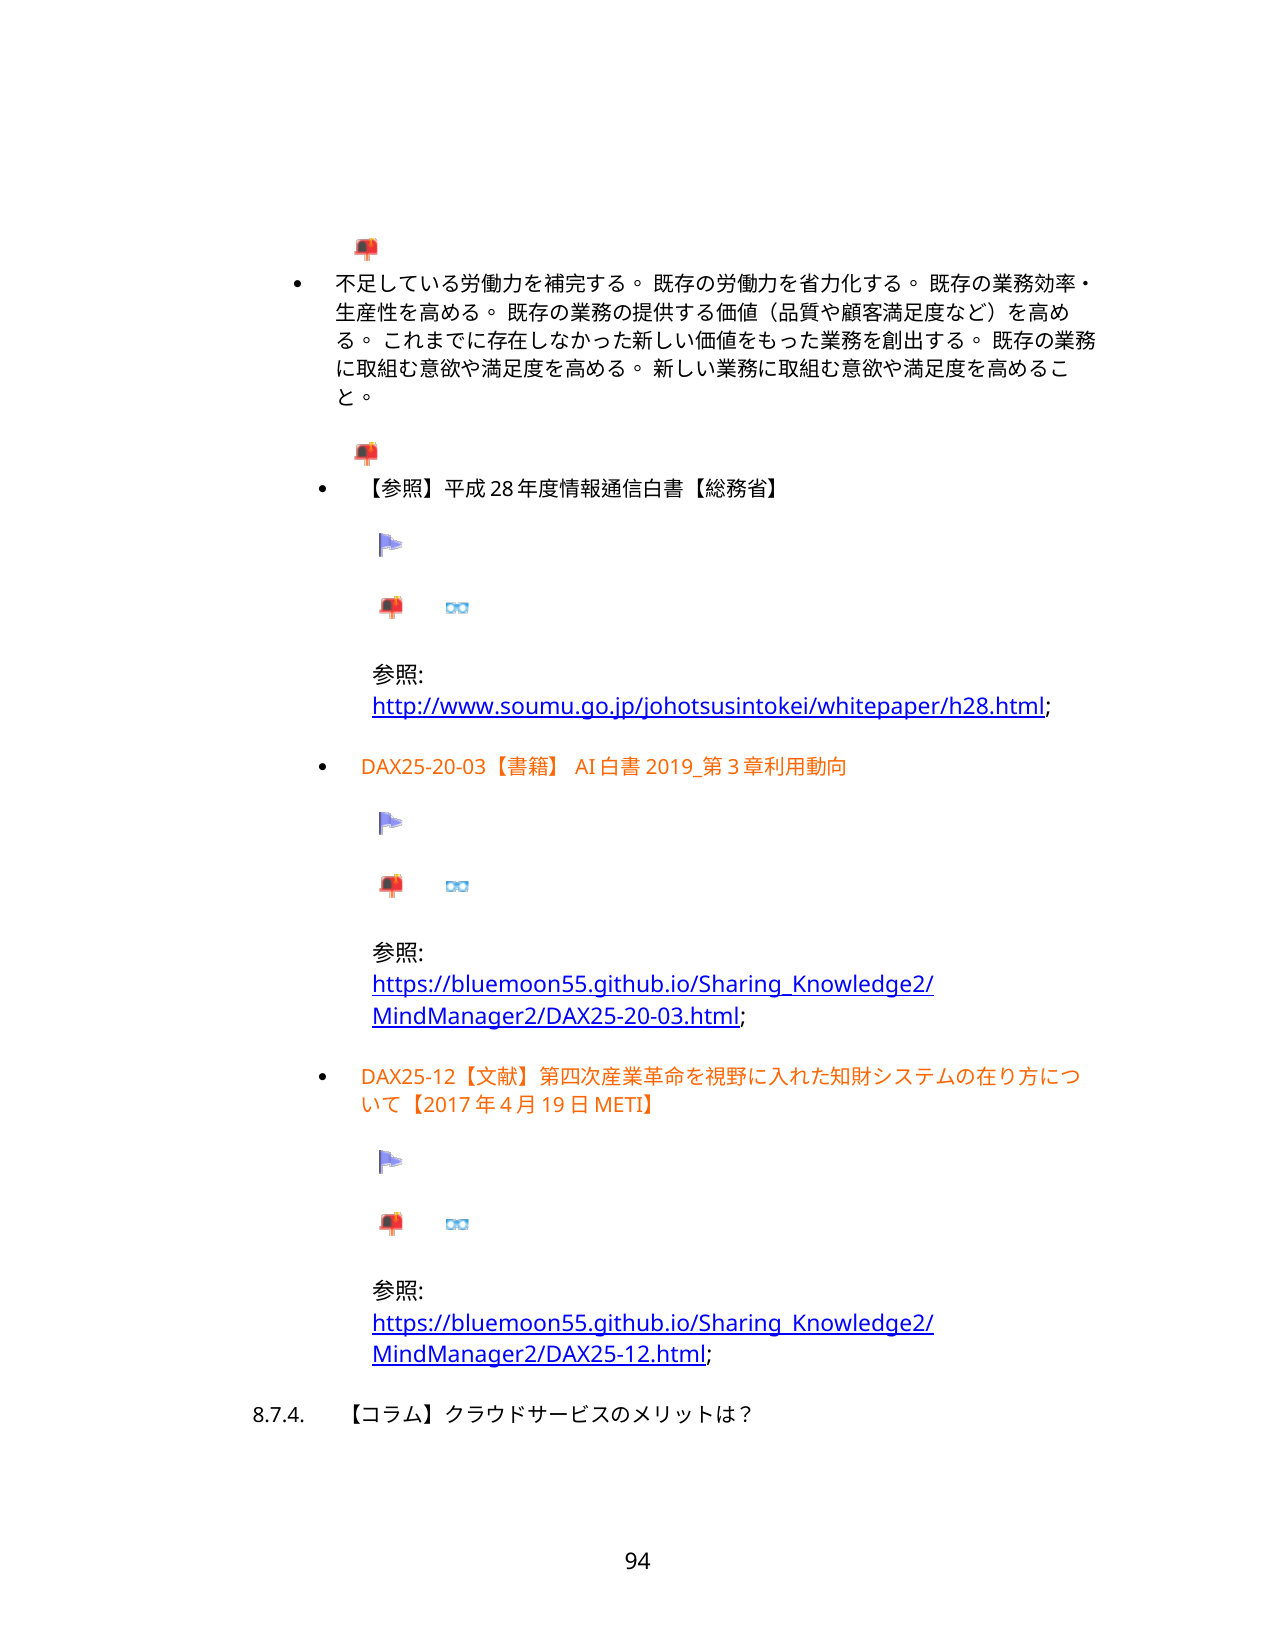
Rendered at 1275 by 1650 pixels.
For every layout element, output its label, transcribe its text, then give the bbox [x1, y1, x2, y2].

list DAX25-12【文献】第四次産業革命を視野に入れた知財システムの在り方について【2017年4月19日METI】 [319, 1062, 1098, 1119]
picture [354, 442, 378, 466]
picture [446, 874, 469, 898]
picture [379, 1212, 403, 1236]
list 参照: [372, 937, 1098, 968]
picture [379, 533, 403, 557]
picture [446, 596, 469, 619]
list DAX25-20-03【書籍】 AI白書2019_第3章利用動向 [319, 752, 1098, 781]
list 参照: [372, 659, 1098, 690]
picture [446, 1212, 469, 1236]
picture [354, 238, 378, 261]
picture [379, 874, 403, 898]
text http://www.soumu.go.jp/johotsusintokei/whitepaper/h28.html; [372, 690, 1098, 721]
list 参照: [372, 1275, 1098, 1306]
list 不足している労働力を補完する。 既存の労働力を省力化する。 既存の業務効率・生産性を高める。 既存の業務の提供する価値（品質や顧客満足度など）を高める。 これまでに存在しなかった新しい価値をもった業務を創出する。 既存の業務に取組む意欲や満足度を高める。 新しい業務に取組む意欲や満足度を高めること。 [294, 269, 1098, 411]
text https://bluemoon55.github.io/Sharing_Knowledge2/MindManager2/DAX25-12.html; [372, 1306, 1098, 1369]
picture [379, 596, 403, 619]
text https://bluemoon55.github.io/Sharing_Knowledge2/MindManager2/DAX25-20-03.html; [372, 968, 1098, 1031]
list 【コラム】クラウドサービスのメリットは？ [252, 1400, 1098, 1429]
picture [379, 812, 403, 835]
picture [379, 1150, 403, 1174]
list 【参照】平成28年度情報通信白書【総務省】 [319, 474, 1098, 502]
